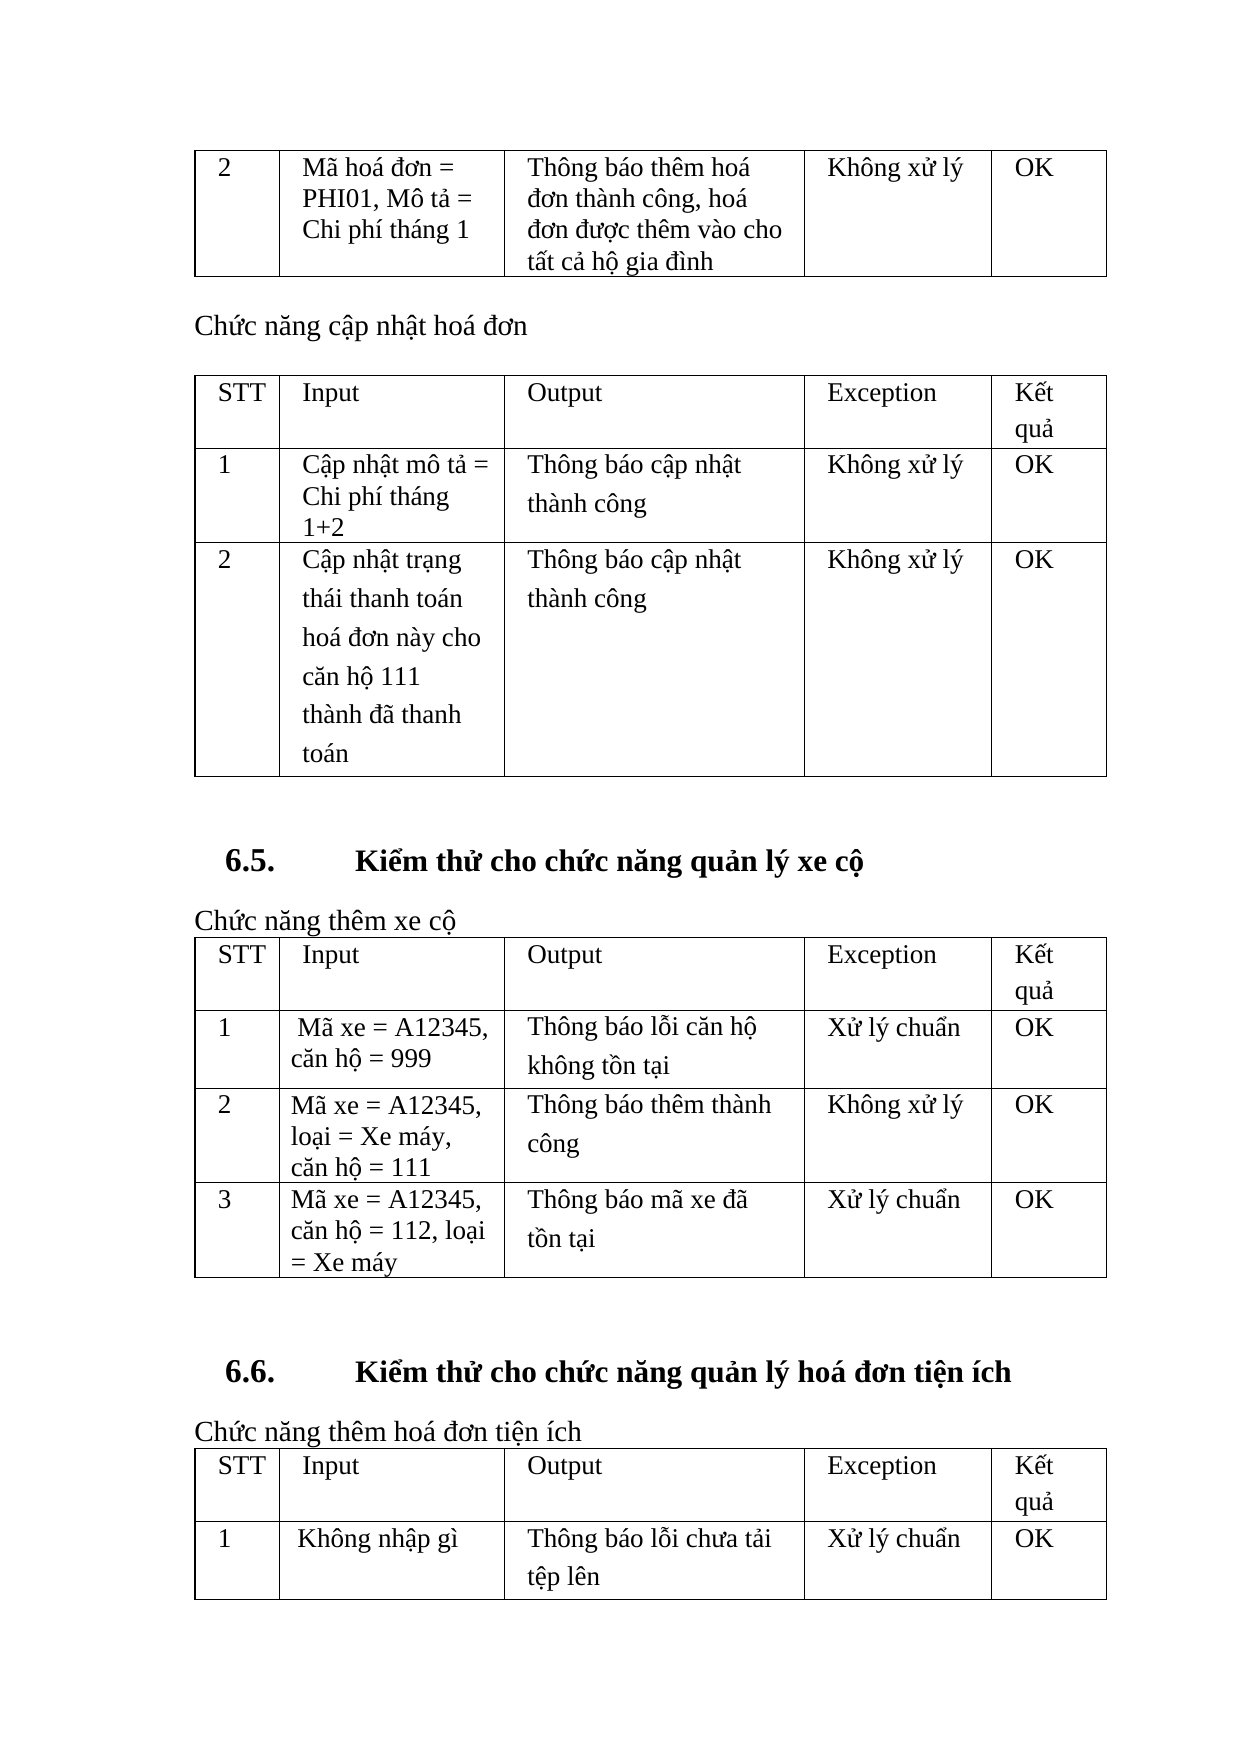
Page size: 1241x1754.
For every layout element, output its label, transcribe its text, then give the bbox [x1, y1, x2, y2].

table_cell Không xử lý [805, 449, 991, 542]
table_cell Mã xe = A12345, căn hộ = 999 [280, 1011, 504, 1088]
table_cell 1 [196, 1011, 279, 1088]
table_header Kết quả [992, 376, 1106, 447]
table_cell Thông báo thêm hoá đơn thành công, hoá đơn được thêm vào cho tất cả hộ gia đình [505, 151, 804, 276]
table_cell OK [992, 1183, 1106, 1277]
table_cell Thông báo mã xe đã tồn tại [505, 1183, 804, 1277]
table_cell 1 [196, 449, 279, 542]
table_header Exception [805, 376, 991, 447]
table_header Input [280, 938, 504, 1009]
text Chức năng thêm hoá đơn tiện ích [194, 1414, 1090, 1448]
subtitle Kiểm thử cho chức năng quản lý hoá đơn tiện ích [225, 1351, 1090, 1389]
table_header Kết quả [992, 938, 1106, 1009]
subtitle Kiểm thử cho chức năng quản lý xe cộ [225, 840, 1090, 878]
table_cell Không xử lý [805, 543, 991, 776]
table_cell Thông báo lỗi căn hộ không tồn tại [505, 1011, 804, 1088]
table_cell Mã hoá đơn = PHI01, Mô tả = Chi phí tháng 1 [280, 151, 504, 276]
table_header Exception [805, 938, 991, 1009]
text Chức năng cập nhật hoá đơn [194, 308, 1090, 341]
table_cell Không xử lý [805, 1089, 991, 1182]
table_cell OK [992, 1011, 1106, 1088]
table_cell Không xử lý [805, 151, 991, 276]
table_header STT [196, 376, 279, 447]
table_cell OK [992, 543, 1106, 776]
table_cell Cập nhật trạng thái thanh toán hoá đơn này cho căn hộ 111 thành đã thanh toán [280, 543, 504, 776]
table_cell 2 [196, 1089, 279, 1182]
table_header Input [280, 376, 504, 447]
table_cell Thông báo thêm thành công [505, 1089, 804, 1182]
table_header Output [505, 938, 804, 1009]
text Chức năng thêm xe cộ [194, 903, 1090, 937]
table_cell 2 [196, 543, 279, 776]
table_cell 2 [196, 151, 279, 276]
table_cell Cập nhật mô tả = Chi phí tháng 1+2 [280, 449, 504, 542]
table_cell Xử lý chuẩn [805, 1183, 991, 1277]
table_cell OK [992, 449, 1106, 542]
table_cell Mã xe = A12345, loại = Xe máy, căn hộ = 111 [280, 1089, 504, 1182]
table_header STT [196, 938, 279, 1009]
table_cell Mã xe = A12345, căn hộ = 112, loại = Xe máy [280, 1183, 504, 1277]
table_cell Thông báo cập nhật thành công [505, 543, 804, 776]
table_cell 3 [196, 1183, 279, 1277]
table_header Output [505, 376, 804, 447]
table_cell OK [992, 1089, 1106, 1182]
table_cell Thông báo cập nhật thành công [505, 449, 804, 542]
table_cell OK [992, 151, 1106, 276]
table_cell Xử lý chuẩn [805, 1011, 991, 1088]
